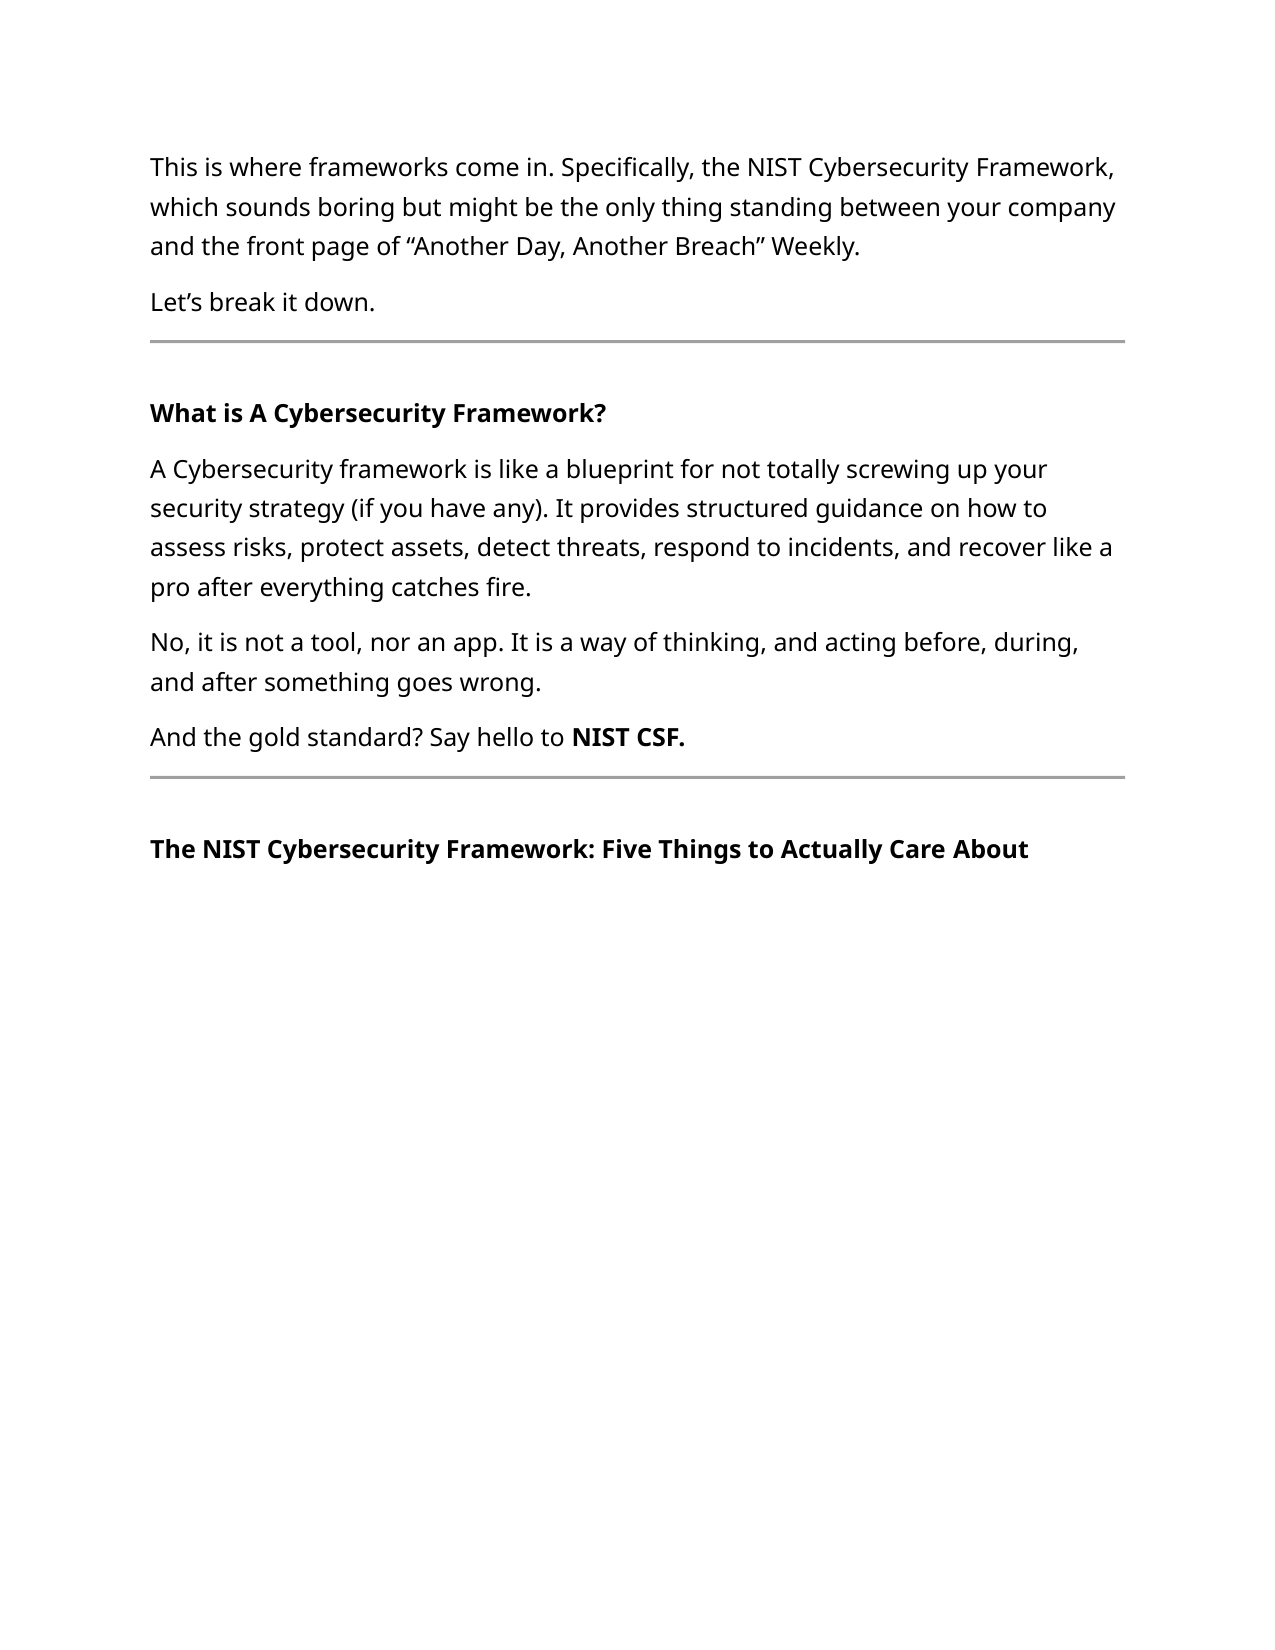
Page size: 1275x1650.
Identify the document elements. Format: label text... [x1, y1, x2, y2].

text A Cybersecurity framework is like a blueprint for not totally screwing up your security strategy (if you have any). It provides structured guidance on how to assess risks, protect assets, detect threats, respond to incidents, and recover like a pro after everything catches fire. [150, 452, 1125, 603]
text And the gold standard? Say hello to NIST CSF. [150, 720, 1125, 754]
text Let’s break it down. [150, 284, 1125, 318]
text The NIST Cybersecurity Framework: Five Things to Actually Care About [150, 832, 1125, 866]
text This is where frameworks come in. Specifically, the NIST Cybersecurity Framework, which sounds boring but might be the only thing standing between your company and the front page of “Another Day, Another Breach” Weekly. [150, 150, 1125, 262]
text What is A Cybersecurity Framework? [150, 396, 1125, 430]
text No, it is not a tool, nor an app. It is a way of thinking, and acting before, during, and after something goes wrong. [150, 625, 1125, 698]
